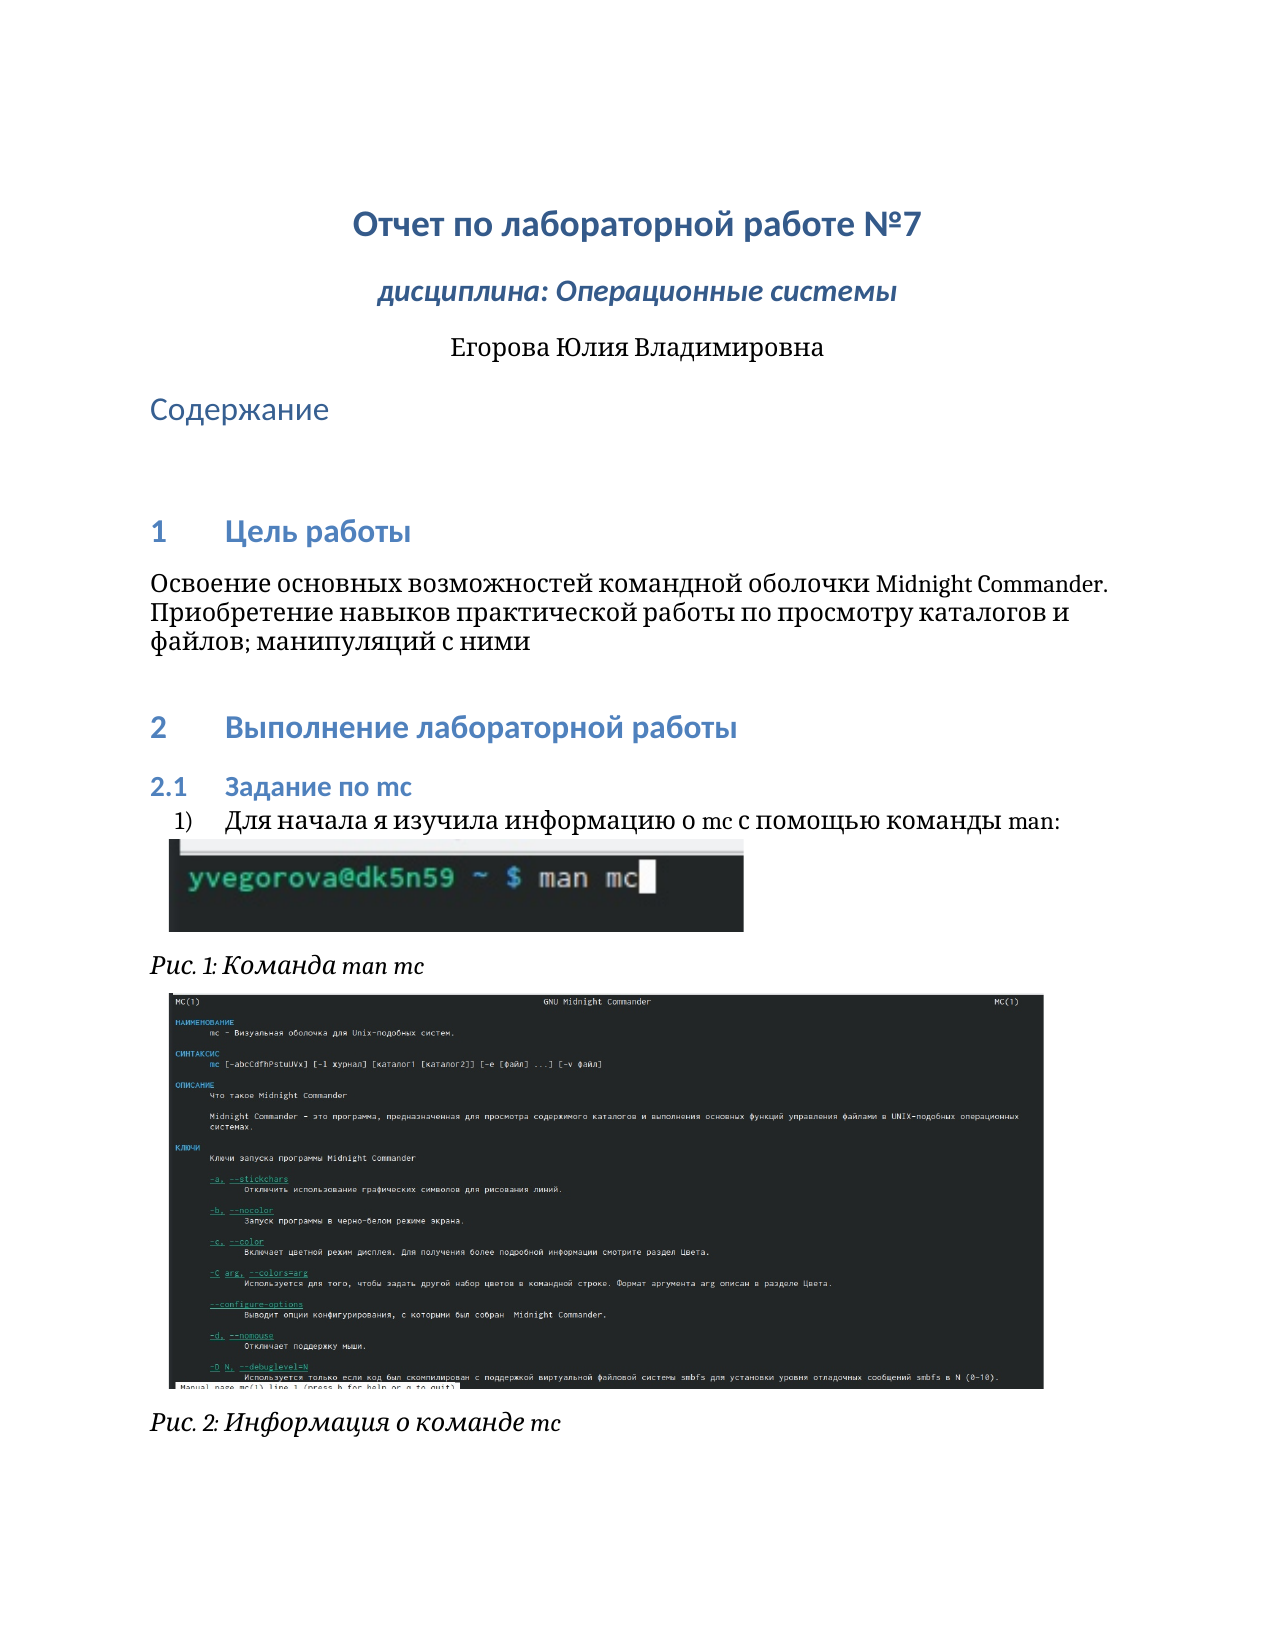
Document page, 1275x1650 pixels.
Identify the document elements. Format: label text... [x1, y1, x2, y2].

subtitle 2.1 Задание по mc [150, 768, 1125, 803]
text Освоение основных возможностей командной оболочки Midnight Commander. Приобретение навыков практической работы по просмотру каталогов и файлов; манипуляций с ними [150, 570, 1125, 656]
text Егорова Юлия Владимировна [150, 334, 1125, 363]
list Для начала я изучила информацию о mc с помощью команды man: [175, 807, 1125, 836]
text Рис. 1: Команда man mc [150, 952, 1125, 981]
subtitle дисциплина: Операционные системы [150, 271, 1125, 309]
picture [168, 839, 744, 932]
subtitle 2 Выполнение лабораторной работы [150, 706, 1125, 747]
text Рис. 2: Информация о команде mc [150, 1409, 1125, 1438]
title Отчет по лабораторной работе №7 [150, 200, 1125, 246]
subtitle 1 Цель работы [150, 510, 1125, 551]
picture [168, 993, 1044, 1389]
